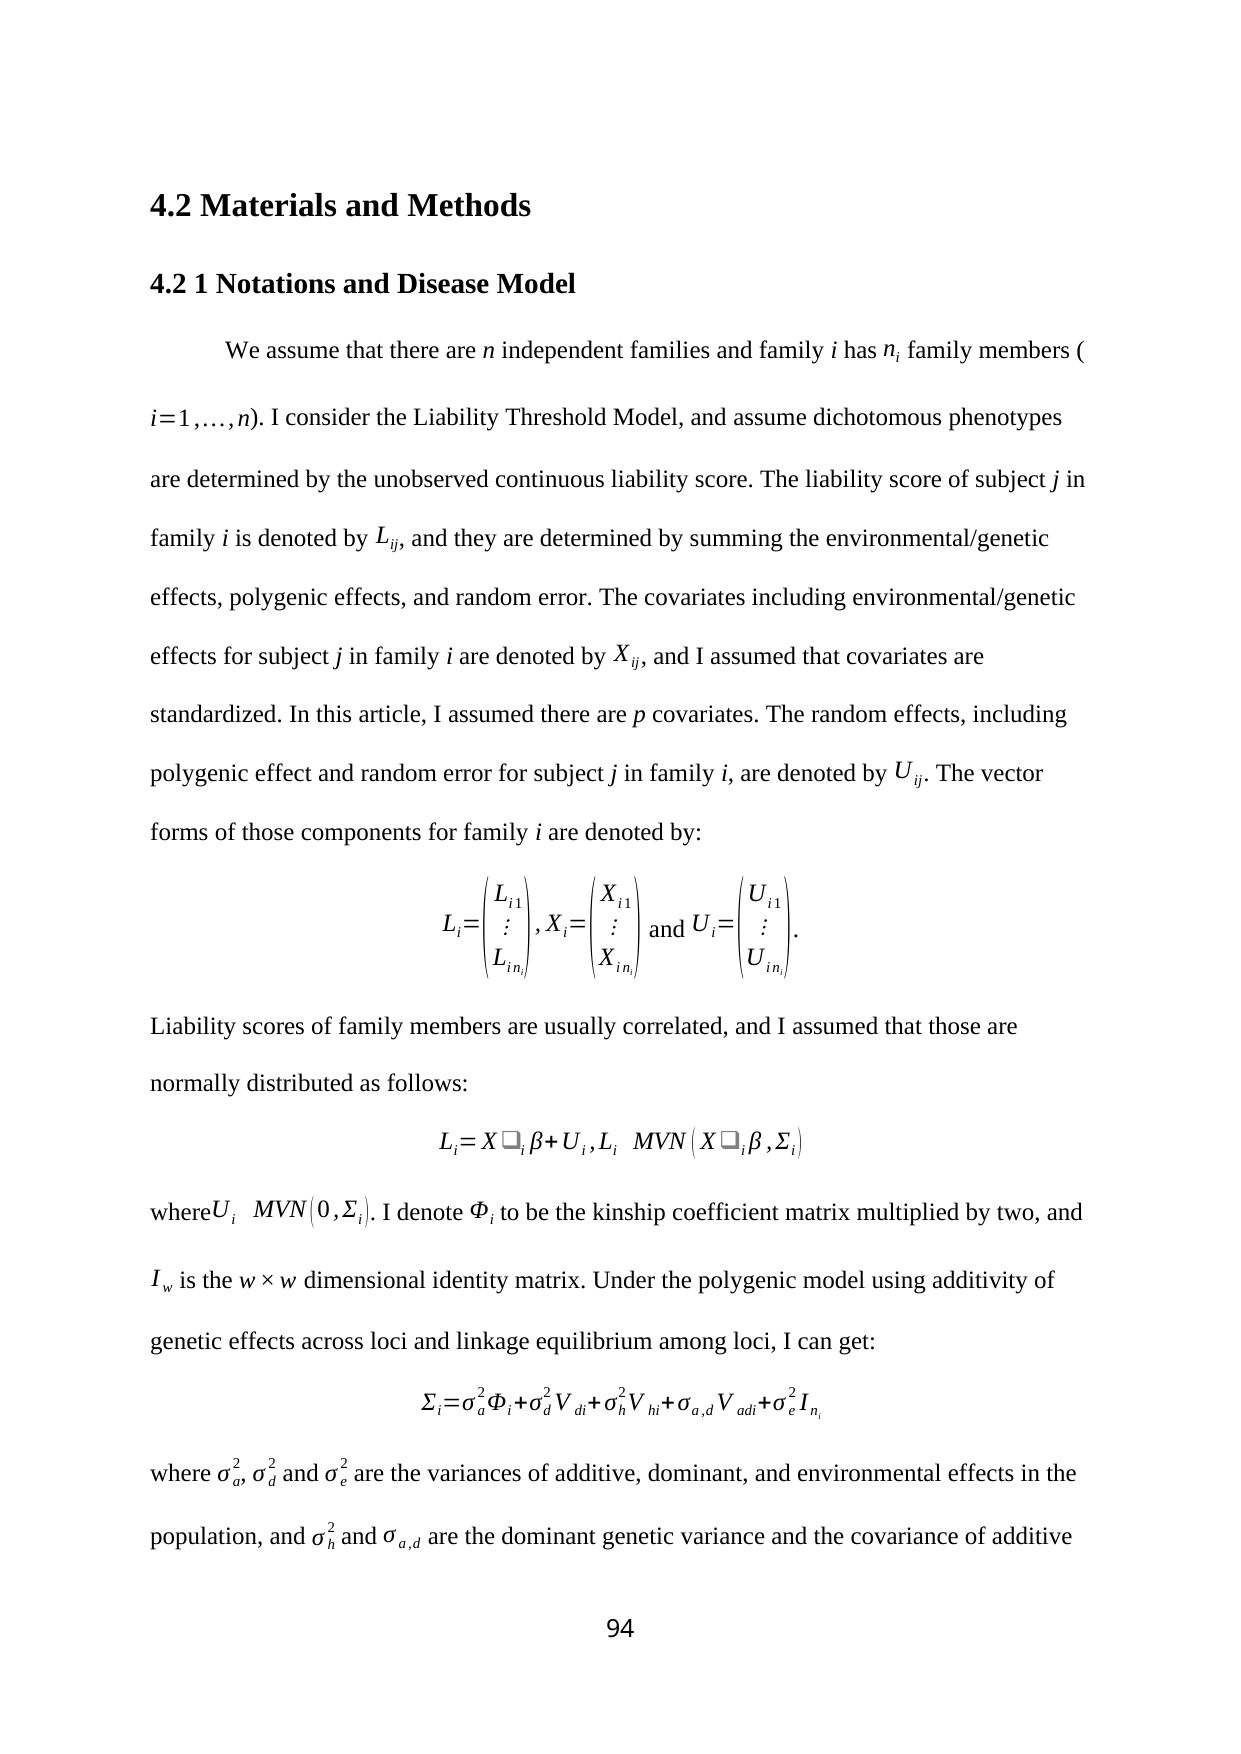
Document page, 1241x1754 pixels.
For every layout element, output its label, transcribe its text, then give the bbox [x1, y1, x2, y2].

subtitle 4.2 1 Notations and Disease Model [150, 266, 1090, 300]
text and . [150, 875, 1090, 982]
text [150, 1455, 1090, 1553]
text Liability scores of family members are usually correlated, and I assumed that those are normally distributed as follows: [150, 1011, 1090, 1097]
text where. I denote to be the kinship coefficient matrix multiplied by two, and is the dimensional identity matrix. Under the polygenic model using additivity of genetic effects across loci and linkage equilibrium among loci, I can get: [150, 1194, 1090, 1355]
subtitle 4.2 Materials and Methods [150, 186, 1090, 224]
text We assume that there are n independent families and family i has family members (). I consider the Liability Threshold Model, and assume dichotomous phenotypes are determined by the unobserved continuous liability score. The liability score of subject j in family i is denoted by , and they are determined by summing the environmental/genetic effects, polygenic effects, and random error. The covariates including environmental/genetic effects for subject j in family i are denoted by , and I assumed that covariates are standardized. In this article, I assumed there are p covariates. The random effects, including polygenic effect and random error for subject j in family i, are denoted by . The vector forms of those components for family i are denoted by: [150, 333, 1090, 846]
